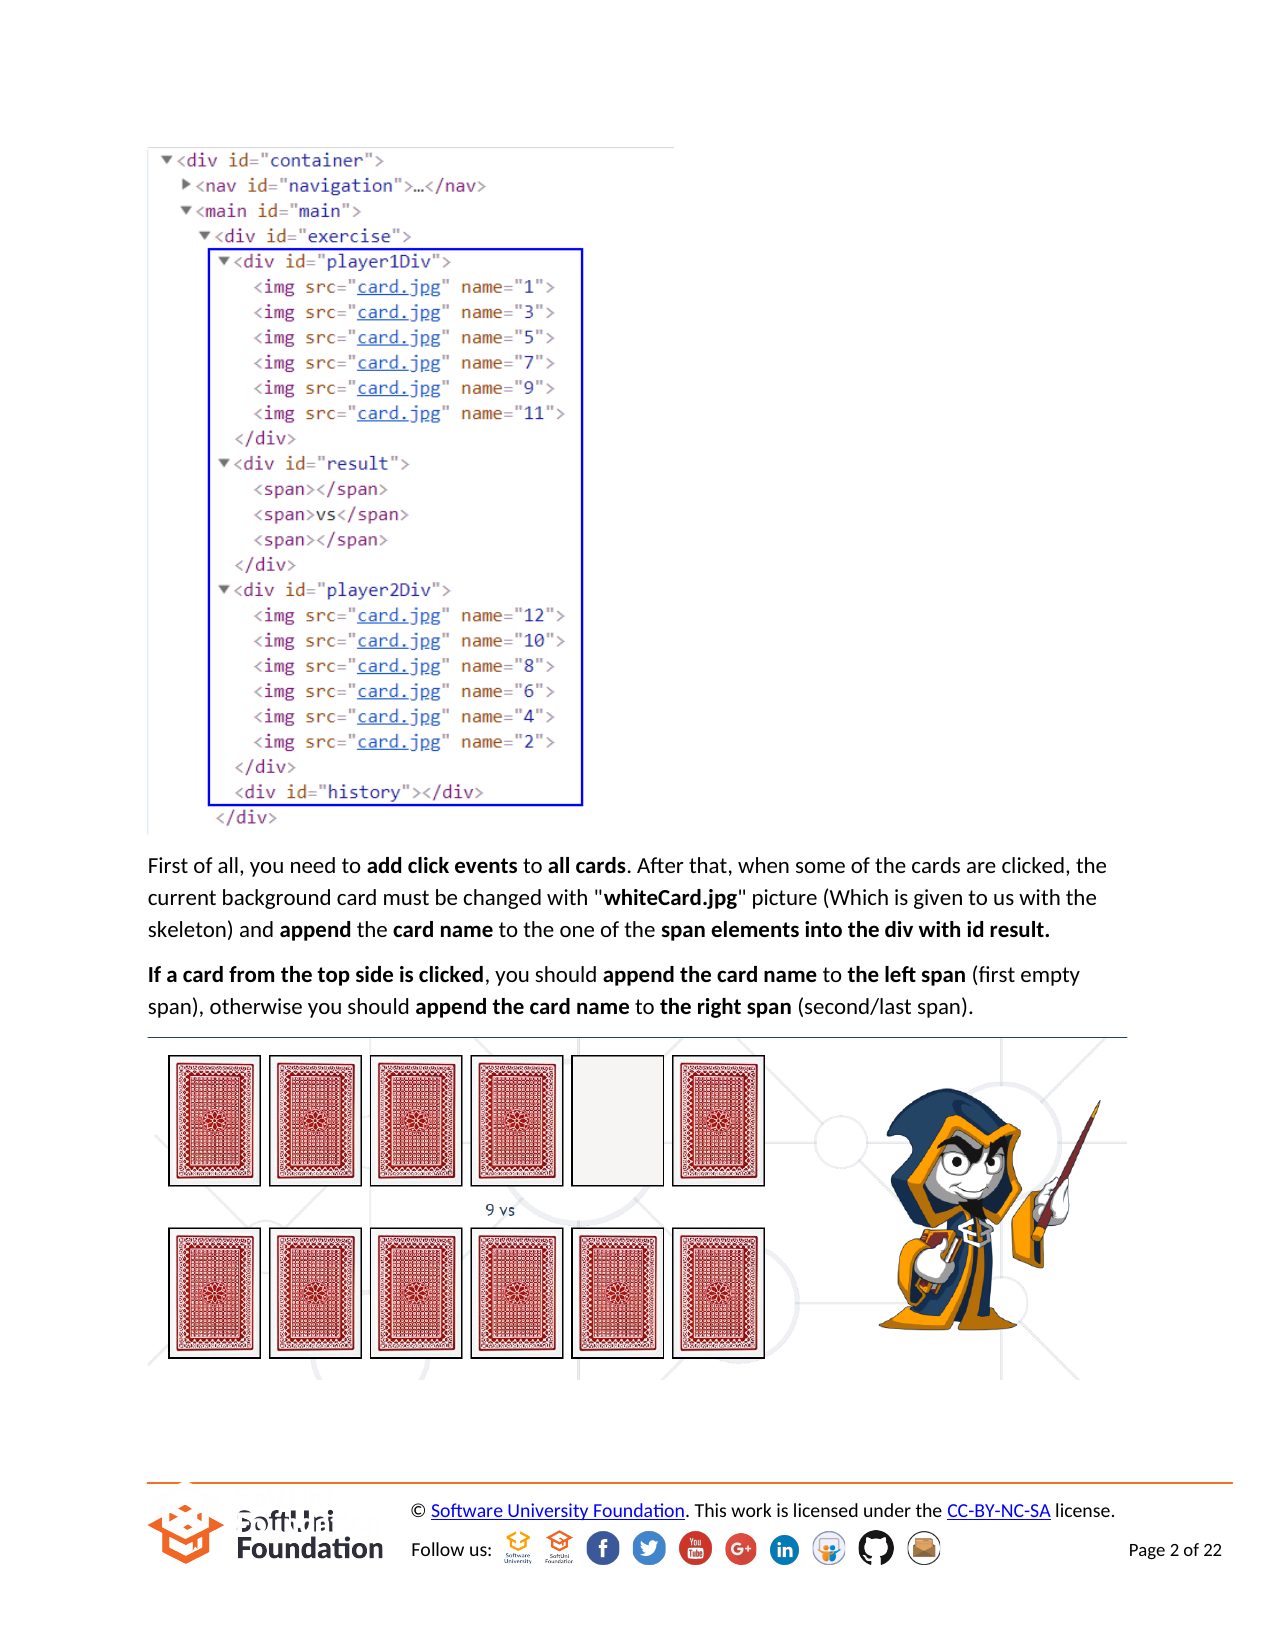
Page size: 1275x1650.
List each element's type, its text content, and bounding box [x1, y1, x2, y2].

text First of all, you need to add click events to all cards. After that, when some of the cards are clicked, the current background card must be changed with "whiteCard.jpg" picture (Which is given to us with the skeleton) and append the card name to the one of the span elements into the div with id result. [148, 851, 1127, 943]
picture [858, 1530, 894, 1565]
picture [632, 1531, 666, 1565]
picture [147, 1037, 1128, 1380]
picture [783, 1547, 792, 1556]
picture [791, 1556, 799, 1565]
picture [812, 1531, 846, 1565]
picture [725, 1533, 757, 1565]
picture [504, 1531, 532, 1565]
picture [545, 1530, 574, 1565]
picture [770, 1556, 778, 1565]
picture [147, 1480, 383, 1564]
picture [586, 1531, 620, 1565]
picture [679, 1531, 712, 1565]
picture [791, 1535, 799, 1544]
picture [907, 1531, 941, 1565]
picture [147, 147, 674, 835]
text If a card from the top side is clicked, you should append the card name to the left span (first empty span), otherwise you should append the card name to the right span (second/last span). [148, 960, 1127, 1020]
picture [770, 1535, 778, 1544]
